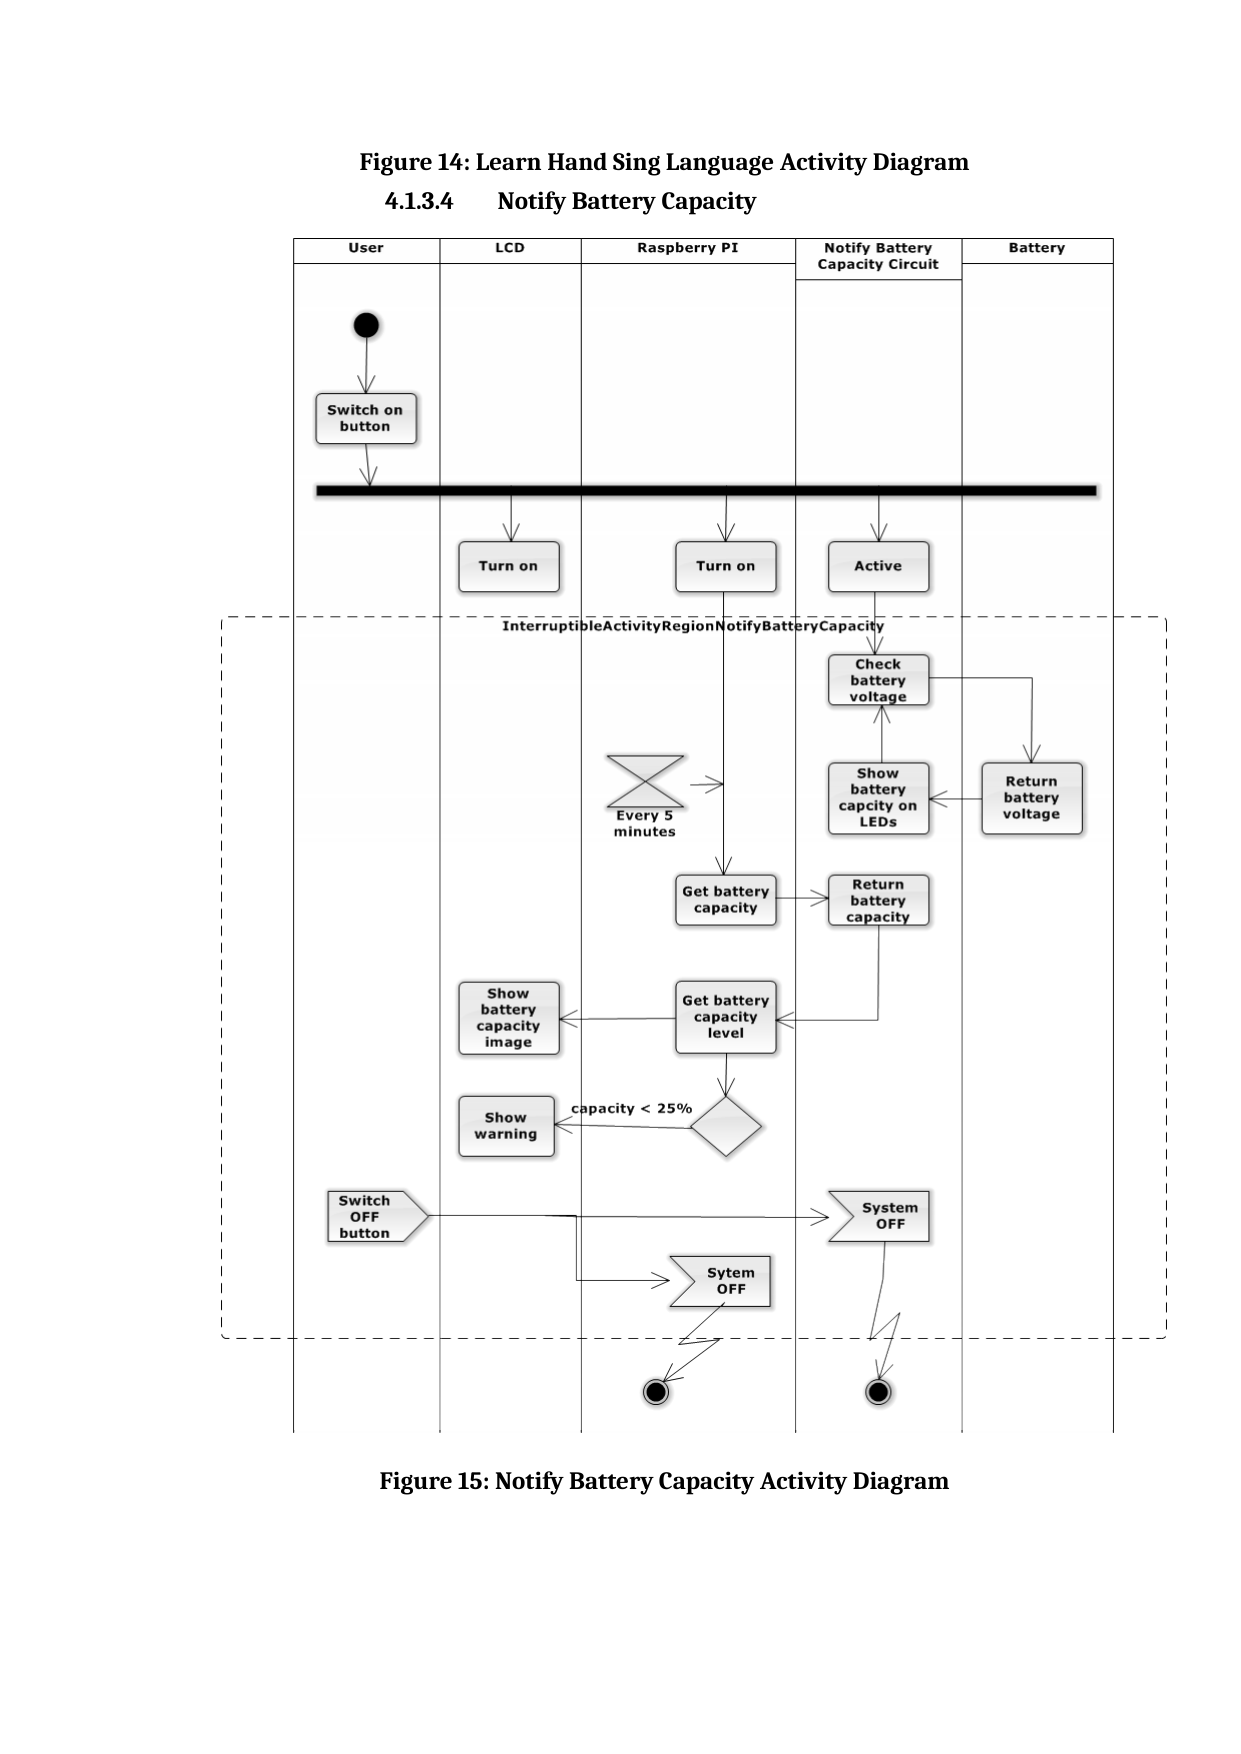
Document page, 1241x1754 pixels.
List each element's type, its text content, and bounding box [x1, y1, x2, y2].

list Figure 14: Learn Hand Sing Language Activity Diagram [207, 148, 1122, 176]
subtitle Notify Battery Capacity [385, 187, 1122, 216]
list Figure 15: Notify Battery Capacity Activity Diagram [207, 1467, 1122, 1496]
picture [206, 228, 1182, 1442]
